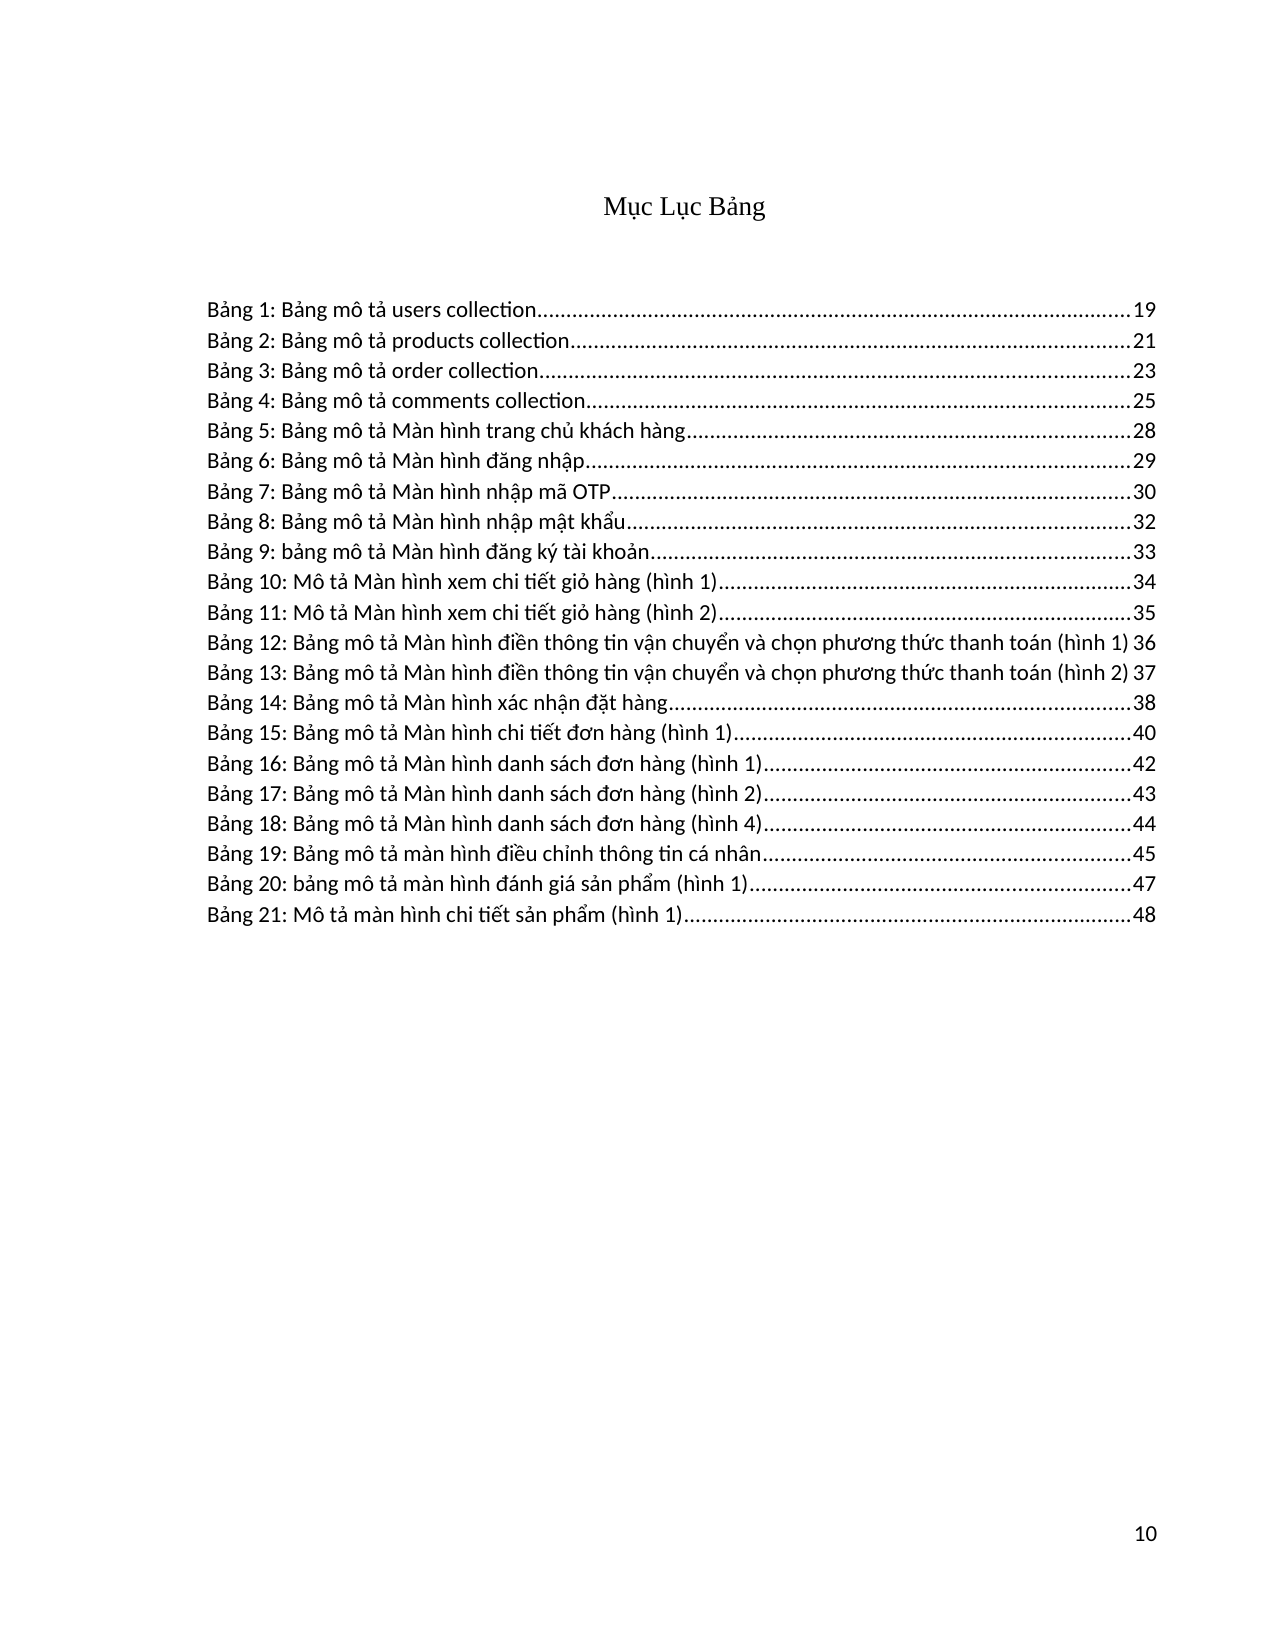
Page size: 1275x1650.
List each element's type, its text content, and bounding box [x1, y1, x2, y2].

text Bảng 2: Bảng mô tả products collection 21 [207, 326, 1157, 354]
text Bảng 20: bảng mô tả màn hình đánh giá sản phẩm (hình 1) 47 [207, 869, 1157, 897]
text Bảng 13: Bảng mô tả Màn hình điền thông tin vận chuyển và chọn phương thức thanh toán (hình 2) 37 [207, 658, 1157, 686]
text Bảng 19: Bảng mô tả màn hình điều chỉnh thông tin cá nhân 45 [207, 839, 1157, 867]
text Bảng 3: Bảng mô tả order collection 23 [207, 356, 1157, 384]
text Bảng 12: Bảng mô tả Màn hình điền thông tin vận chuyển và chọn phương thức thanh toán (hình 1) 36 [207, 628, 1157, 656]
text Bảng 7: Bảng mô tả Màn hình nhập mã OTP 30 [207, 477, 1157, 505]
text Mục Lục Bảng [207, 190, 1126, 221]
text Bảng 8: Bảng mô tả Màn hình nhập mật khẩu 32 [207, 507, 1157, 535]
text Bảng 11: Mô tả Màn hình xem chi tiết giỏ hàng (hình 2) 35 [207, 598, 1157, 626]
text Bảng 4: Bảng mô tả comments collection 25 [207, 386, 1157, 414]
text Bảng 17: Bảng mô tả Màn hình danh sách đơn hàng (hình 2) 43 [207, 779, 1157, 807]
text Bảng 15: Bảng mô tả Màn hình chi tiết đơn hàng (hình 1) 40 [207, 718, 1157, 746]
text Bảng 9: bảng mô tả Màn hình đăng ký tài khoản 33 [207, 537, 1157, 565]
text Bảng 16: Bảng mô tả Màn hình danh sách đơn hàng (hình 1) 42 [207, 749, 1157, 777]
text Bảng 5: Bảng mô tả Màn hình trang chủ khách hàng 28 [207, 416, 1157, 444]
text Bảng 6: Bảng mô tả Màn hình đăng nhập 29 [207, 447, 1157, 474]
text Bảng 21: Mô tả màn hình chi tiết sản phẩm (hình 1) 48 [207, 900, 1157, 928]
text Bảng 1: Bảng mô tả users collection 19 [207, 296, 1157, 323]
text Bảng 18: Bảng mô tả Màn hình danh sách đơn hàng (hình 4) 44 [207, 809, 1157, 837]
text Bảng 10: Mô tả Màn hình xem chi tiết giỏ hàng (hình 1) 34 [207, 567, 1157, 595]
text Bảng 14: Bảng mô tả Màn hình xác nhận đặt hàng 38 [207, 688, 1157, 716]
